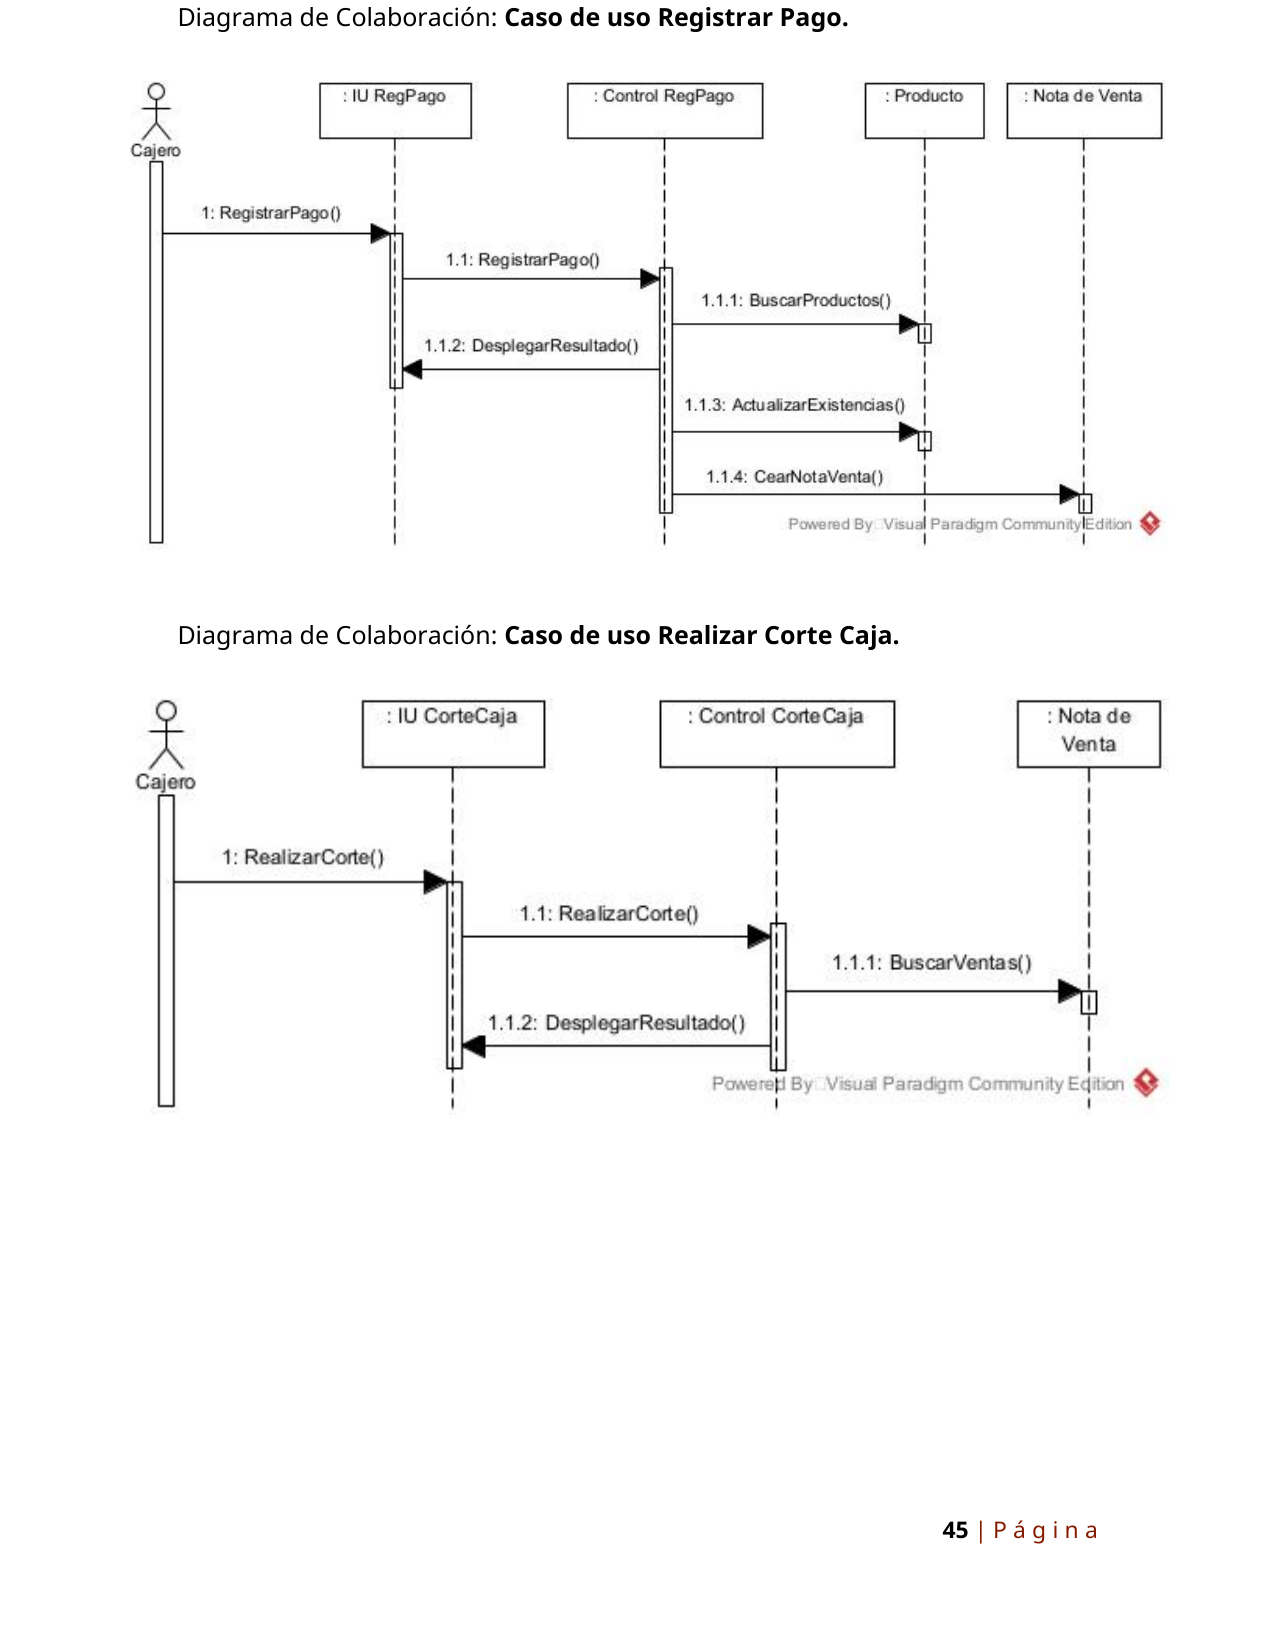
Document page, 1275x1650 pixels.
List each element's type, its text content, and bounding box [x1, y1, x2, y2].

picture [106, 698, 1169, 1115]
text Diagrama de Colaboración: Caso de uso Registrar Pago. [177, 0, 1098, 34]
text Diagrama de Colaboración: Caso de uso Realizar Corte Caja. [177, 617, 1098, 651]
picture [106, 80, 1169, 550]
